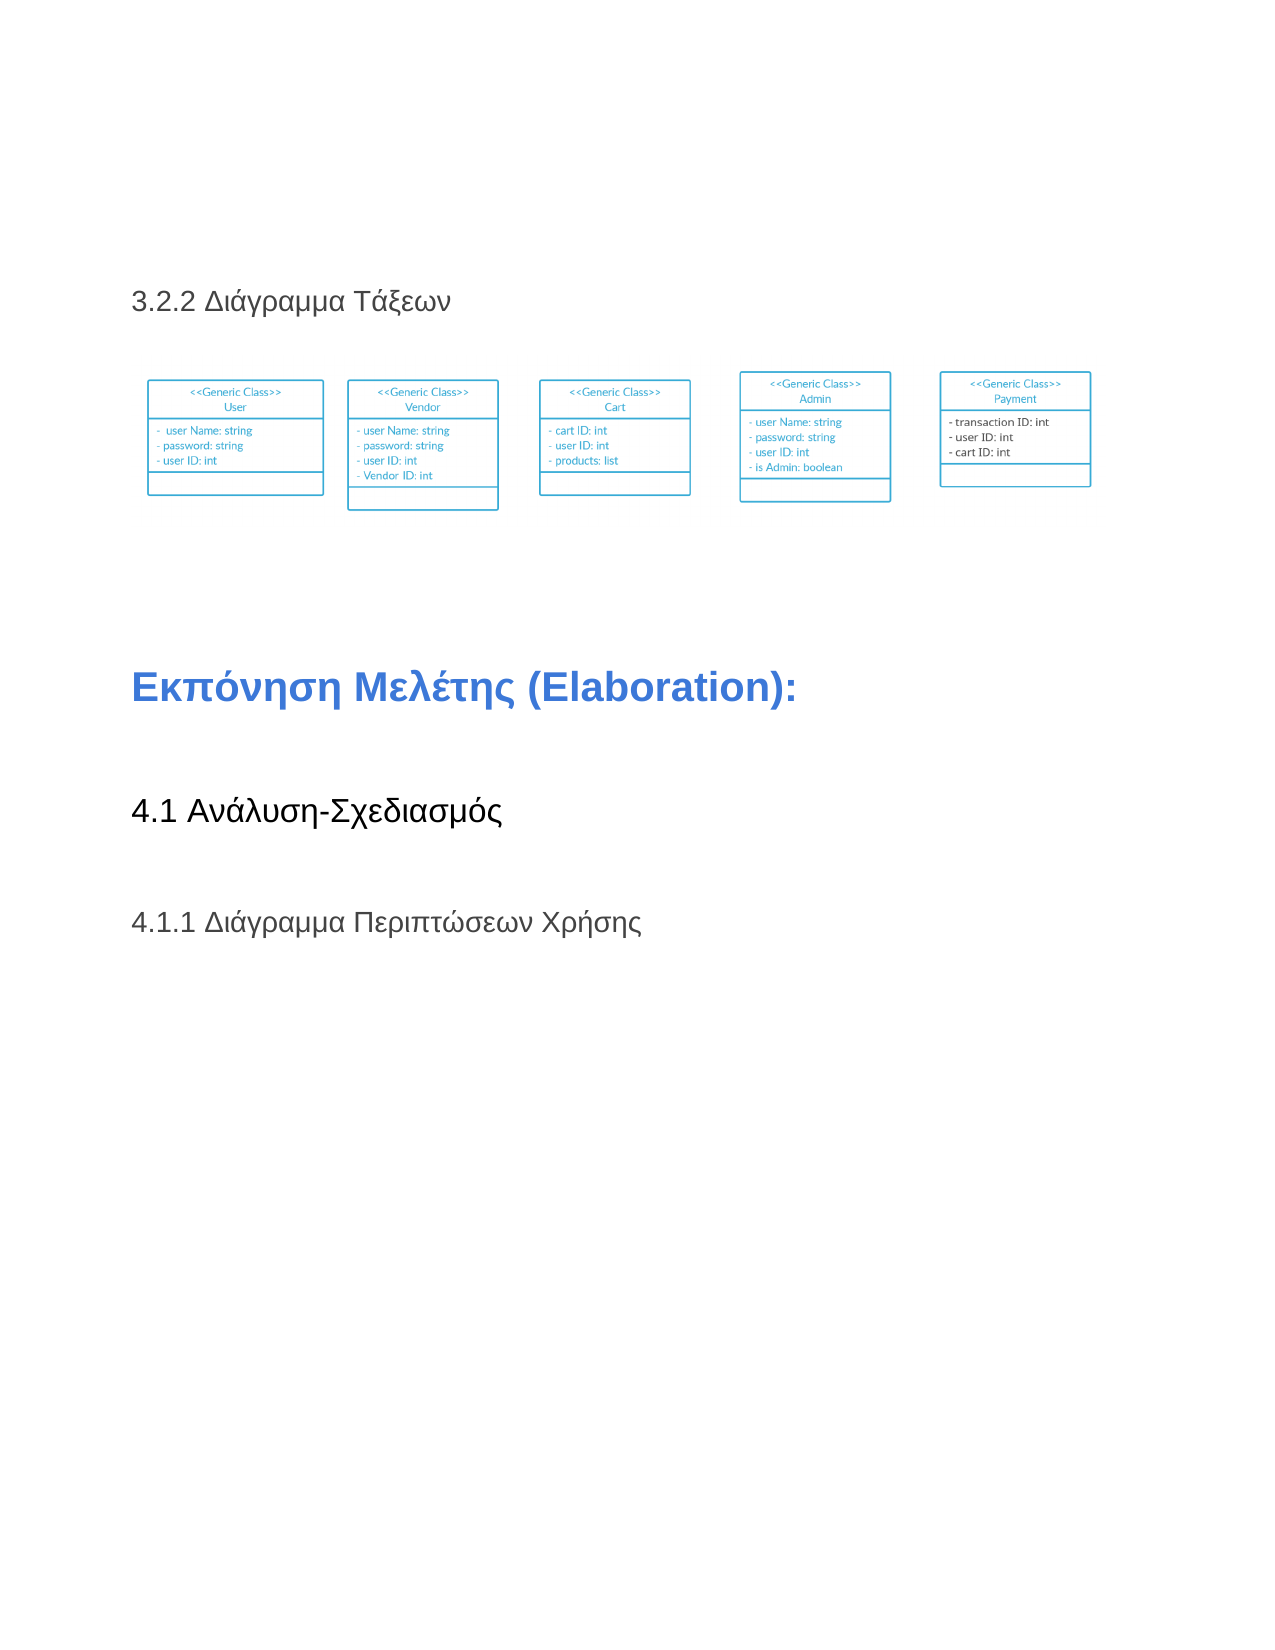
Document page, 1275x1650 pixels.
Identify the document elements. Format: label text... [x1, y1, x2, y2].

subtitle 4.1.1 Διάγραμμα Περιπτώσεων Χρήσης [131, 905, 1125, 939]
subtitle Εκπόνηση Μελέτης (Elaboration): [131, 663, 1125, 711]
subtitle 4.1 Ανάλυση-Σχεδιασμός [131, 791, 1125, 829]
subtitle 3.2.2 Διάγραμμα Τάξεων [131, 284, 1125, 317]
picture [131, 355, 1107, 527]
